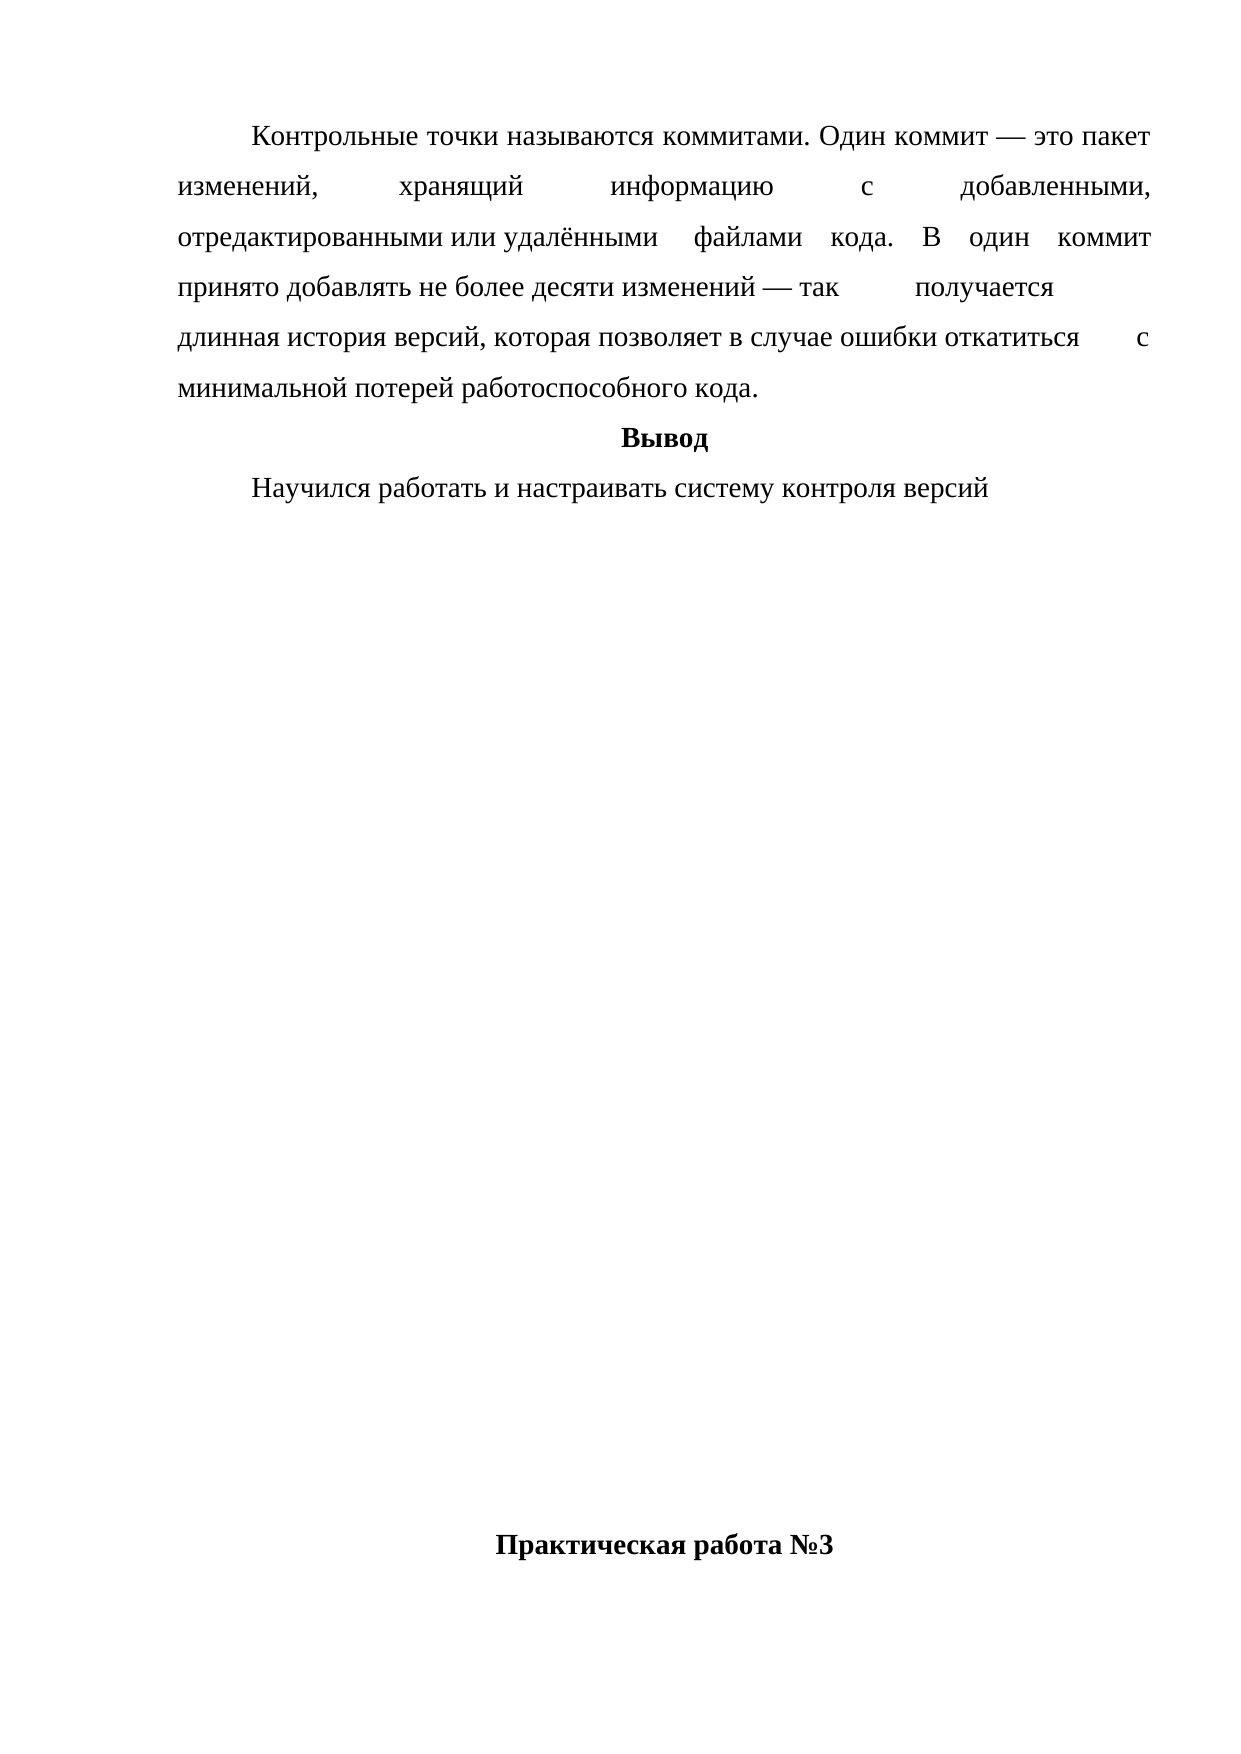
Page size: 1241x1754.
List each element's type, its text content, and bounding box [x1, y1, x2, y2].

text Научился работать и настраивать систему контроля версий [177, 470, 1152, 504]
text Контрольные точки называются коммитами. Один коммит — это пакет изменений, хранящий информацию с добавленными, отредактированными или удалёнными файлами кода. В один коммит принято добавлять не более десяти изменений — так получается длинная история версий, которая позволяет в случае ошибки откатиться с минимальной потерей работоспособного кода. [177, 118, 1152, 403]
text Практическая работа №3 [177, 1527, 1152, 1560]
text Вывод [177, 420, 1152, 453]
